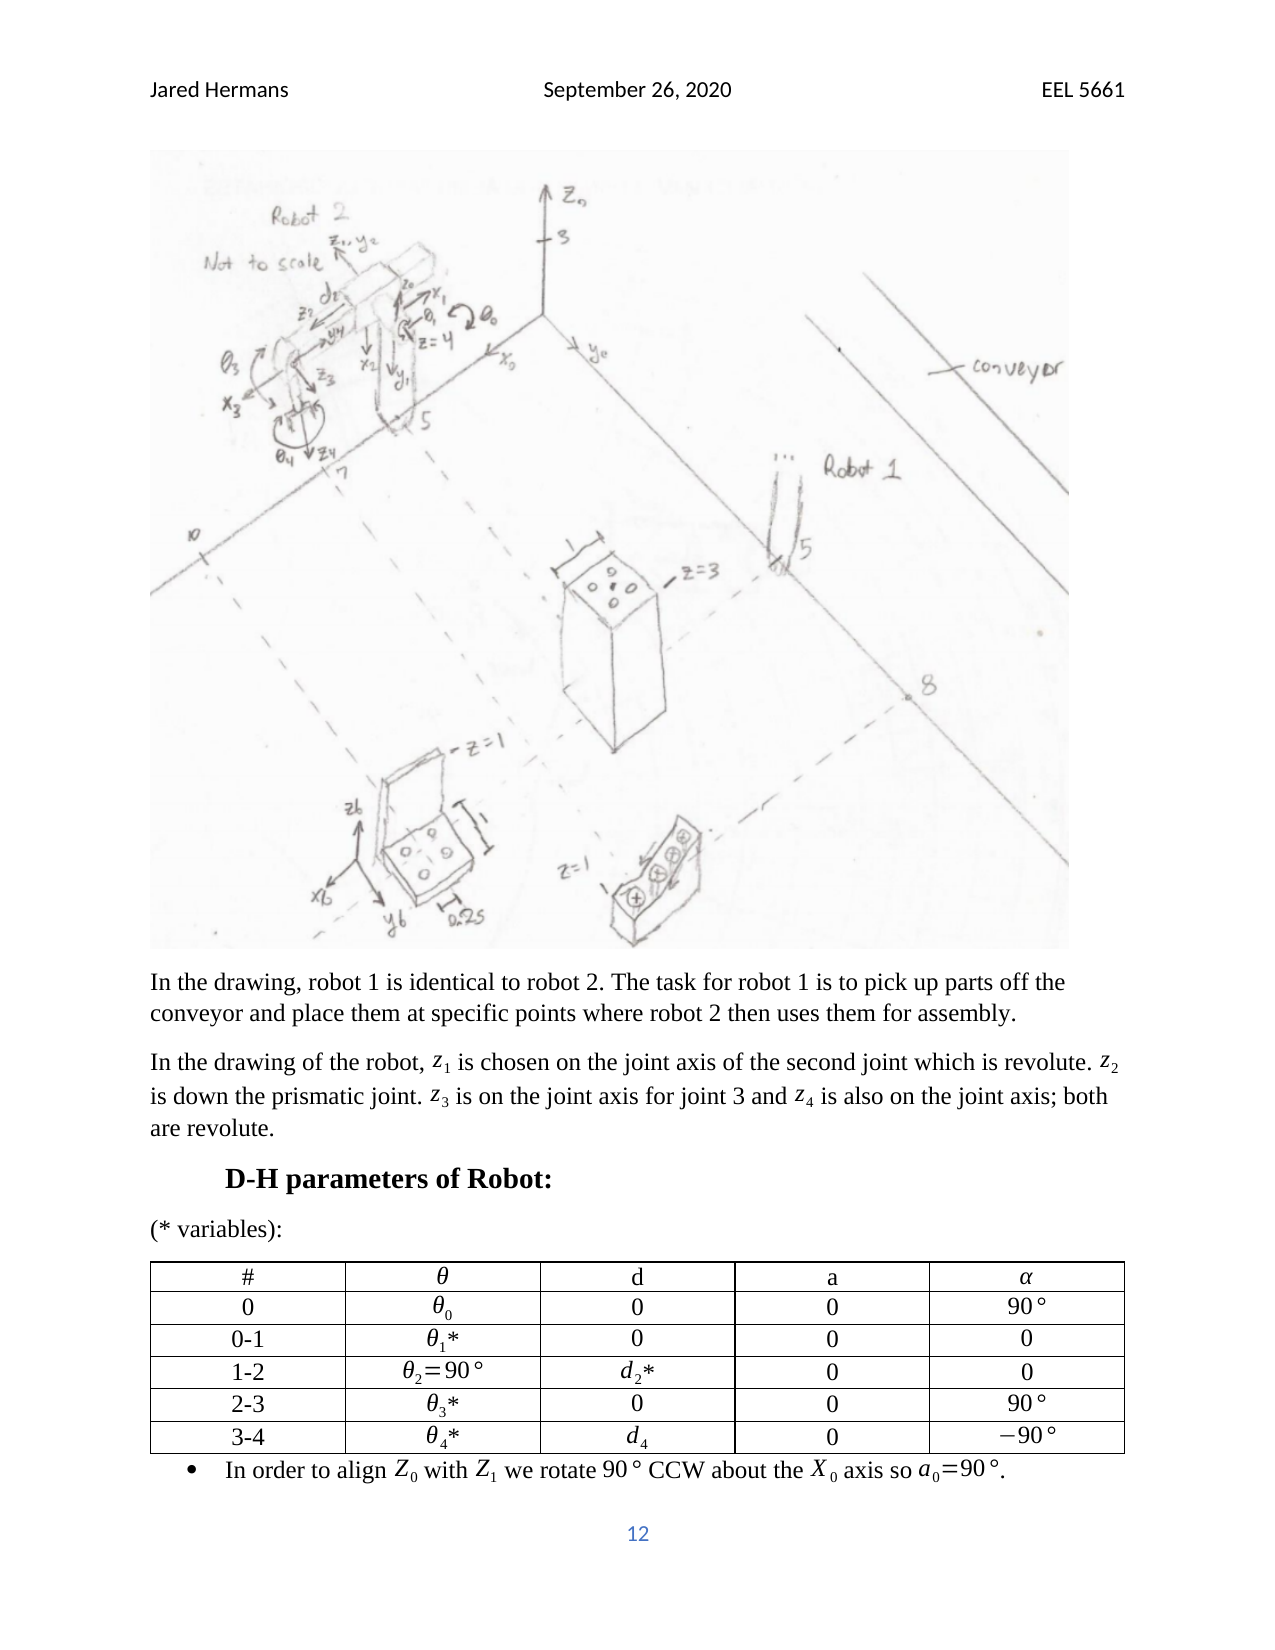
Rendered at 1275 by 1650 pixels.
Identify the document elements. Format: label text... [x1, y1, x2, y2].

table_cell 0 [736, 1357, 929, 1388]
table_cell [930, 1292, 1124, 1323]
table_cell [541, 1422, 734, 1453]
table_cell 0 [736, 1292, 929, 1323]
table_cell 0 [930, 1357, 1124, 1388]
table_cell 0 [736, 1422, 929, 1453]
table_header # [151, 1263, 345, 1291]
text In the drawing, robot 1 is identical to robot 2. The task for robot 1 is to pick up parts off the conveyor and place them at specific points where robot 2 then uses them for assembly. [150, 967, 1125, 1027]
table_cell * [346, 1389, 540, 1421]
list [187, 1454, 1125, 1486]
picture [150, 150, 1069, 949]
table_cell 2-3 [151, 1389, 345, 1421]
table_cell [346, 1357, 540, 1388]
table_cell 0 [736, 1325, 929, 1356]
table_cell 3-4 [151, 1422, 345, 1453]
table_cell [930, 1389, 1124, 1421]
table_cell 1-2 [151, 1357, 345, 1388]
table_cell [541, 1389, 734, 1421]
table_header d [541, 1263, 734, 1291]
table_cell 0-1 [151, 1325, 345, 1356]
text (* variables): [150, 1214, 1125, 1242]
table_cell * [541, 1357, 734, 1388]
table_cell [930, 1325, 1124, 1356]
table_header a [736, 1263, 929, 1291]
table_cell * [346, 1422, 540, 1453]
text D-H parameters of Robot: [150, 1161, 1125, 1194]
table_cell 0 [736, 1389, 929, 1421]
table_cell [346, 1292, 540, 1323]
table_header [346, 1263, 540, 1291]
table_cell [930, 1422, 1124, 1453]
text In the drawing of the robot, is chosen on the joint axis of the second joint which is revolute. is down the prismatic joint. is on the joint axis for joint 3 and is also on the joint axis; both are revolute. [150, 1046, 1125, 1142]
table_header [930, 1263, 1124, 1291]
table_cell [541, 1325, 734, 1356]
table_cell 0 [151, 1292, 345, 1323]
table_cell 0 [541, 1292, 734, 1323]
table_cell * [346, 1325, 540, 1356]
